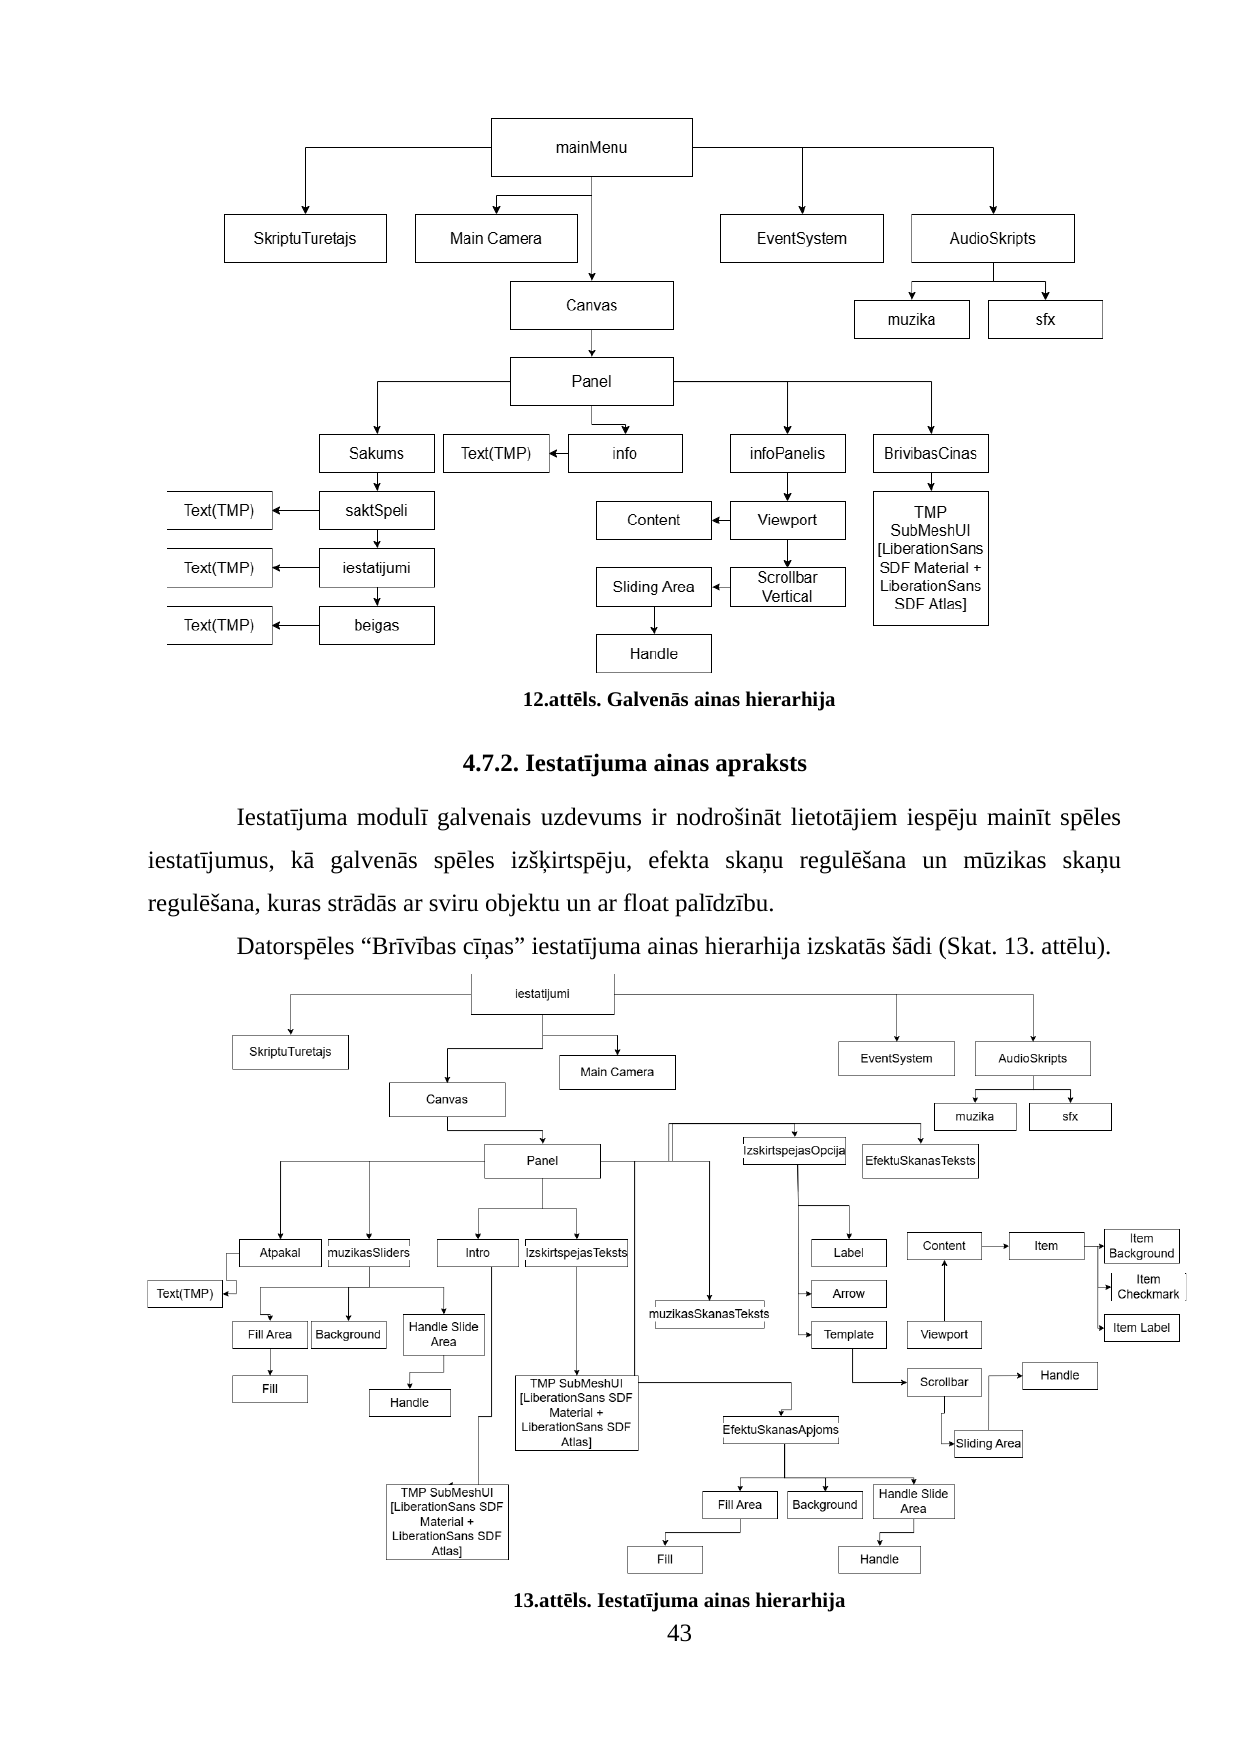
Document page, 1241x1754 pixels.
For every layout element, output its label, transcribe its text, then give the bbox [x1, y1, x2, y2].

text 12.attēls. Galvenās ainas hierarhija [148, 687, 1122, 711]
subtitle 4.7.2. Iestatījuma ainas apraksts [148, 748, 1122, 777]
picture [167, 118, 1103, 673]
text Datorspēles “Brīvības cīņas” iestatījuma ainas hierarhija izskatās šādi (Skat. 13. attēlu). [148, 931, 1122, 960]
text Iestatījuma modulī galvenais uzdevums ir nodrošināt lietotājiem iespēju mainīt spēles iestatījumus, kā galvenās spēles izšķirtspēju, efekta skaņu regulēšana un mūzikas skaņu regulēšana, kuras strādās ar sviru objektu un ar float palīdzību. [148, 802, 1122, 917]
picture [147, 974, 1187, 1574]
text 13.attēls. Iestatījuma ainas hierarhija [148, 1588, 1122, 1612]
